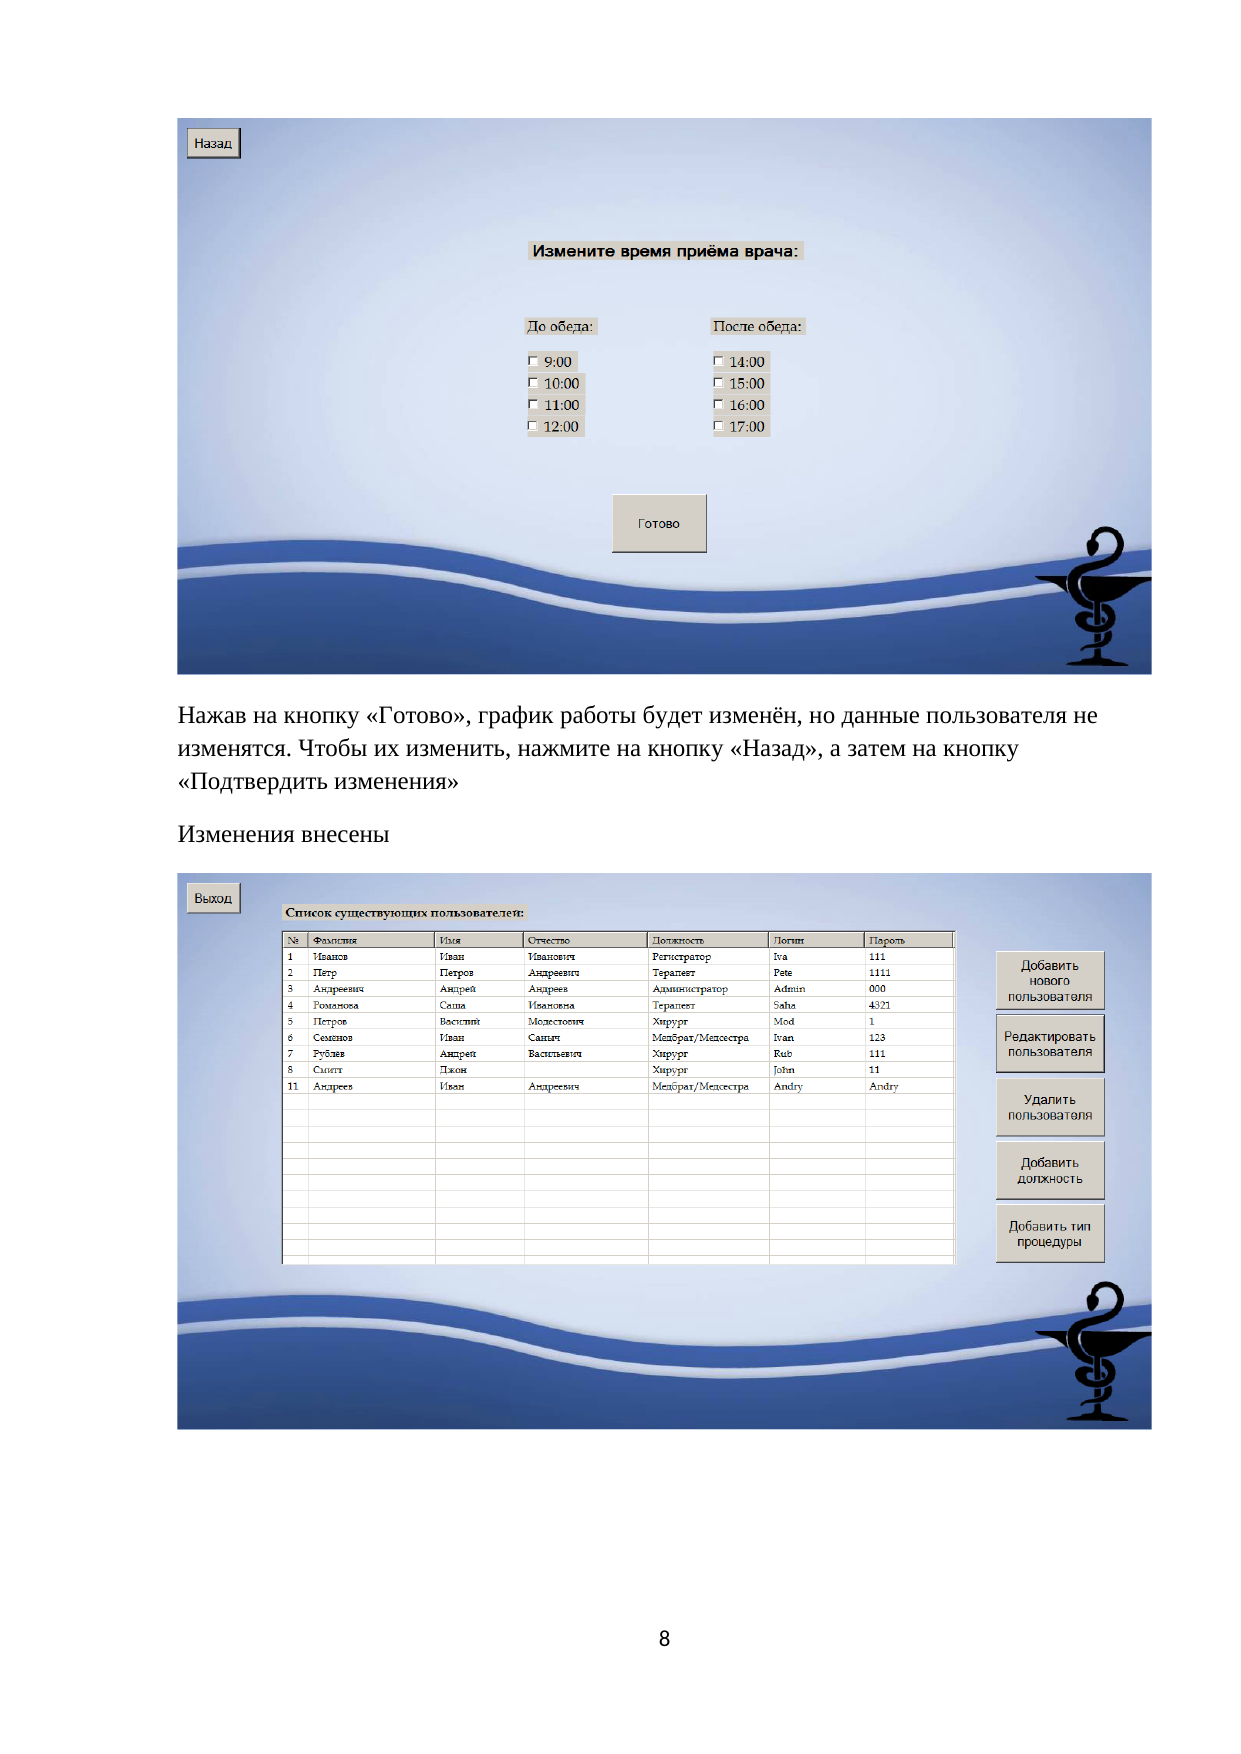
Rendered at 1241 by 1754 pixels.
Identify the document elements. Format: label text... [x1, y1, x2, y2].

picture [177, 118, 1152, 675]
text Нажав на кнопку «Готово», график работы будет изменён, но данные пользователя не изменятся. Чтобы их изменить, нажмите на кнопку «Назад», а затем на кнопку «Подтвердить изменения» [177, 700, 1152, 794]
text Изменения внесены [177, 819, 1152, 848]
picture [177, 873, 1152, 1430]
